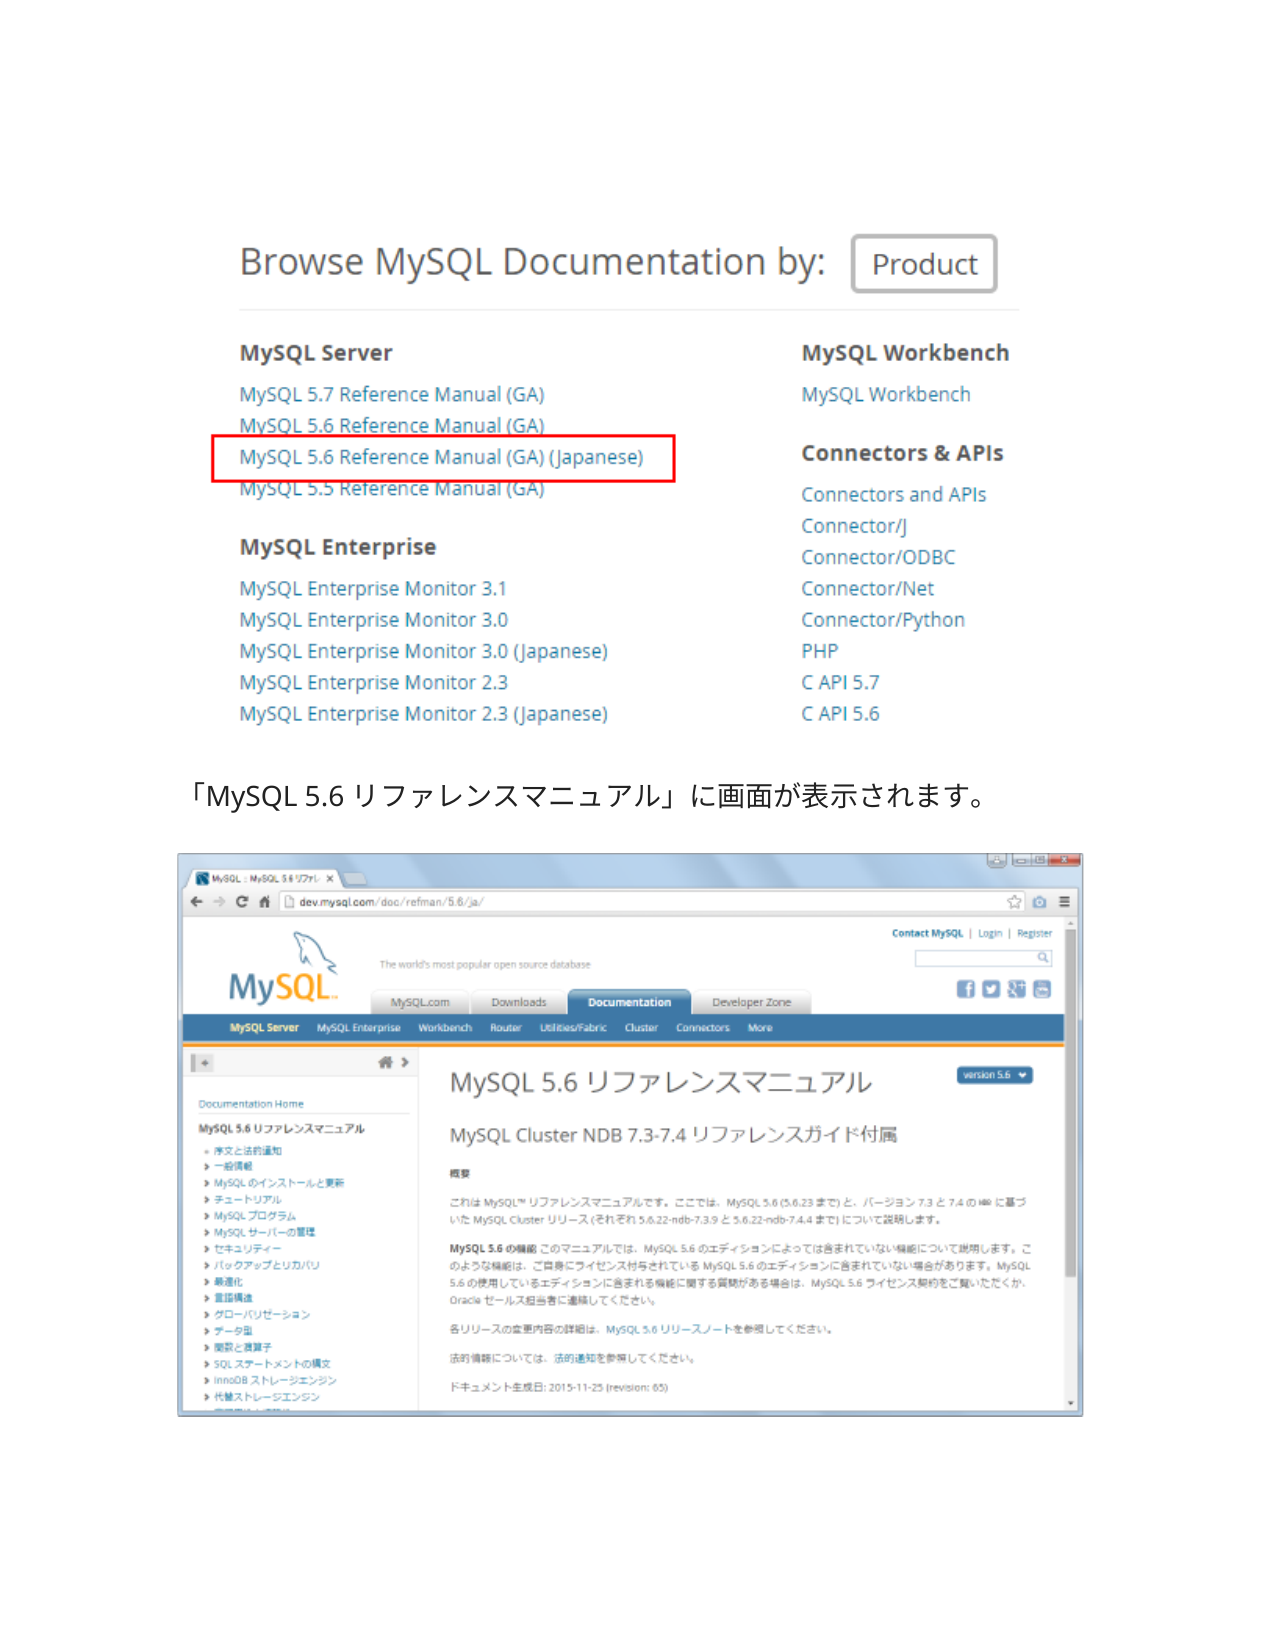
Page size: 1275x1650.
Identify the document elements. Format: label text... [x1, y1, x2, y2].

picture [177, 853, 1084, 1417]
picture [177, 206, 1020, 735]
text 「MySQL 5.6 リファレンスマニュアル」に画面が表示されます。 [177, 774, 1098, 815]
